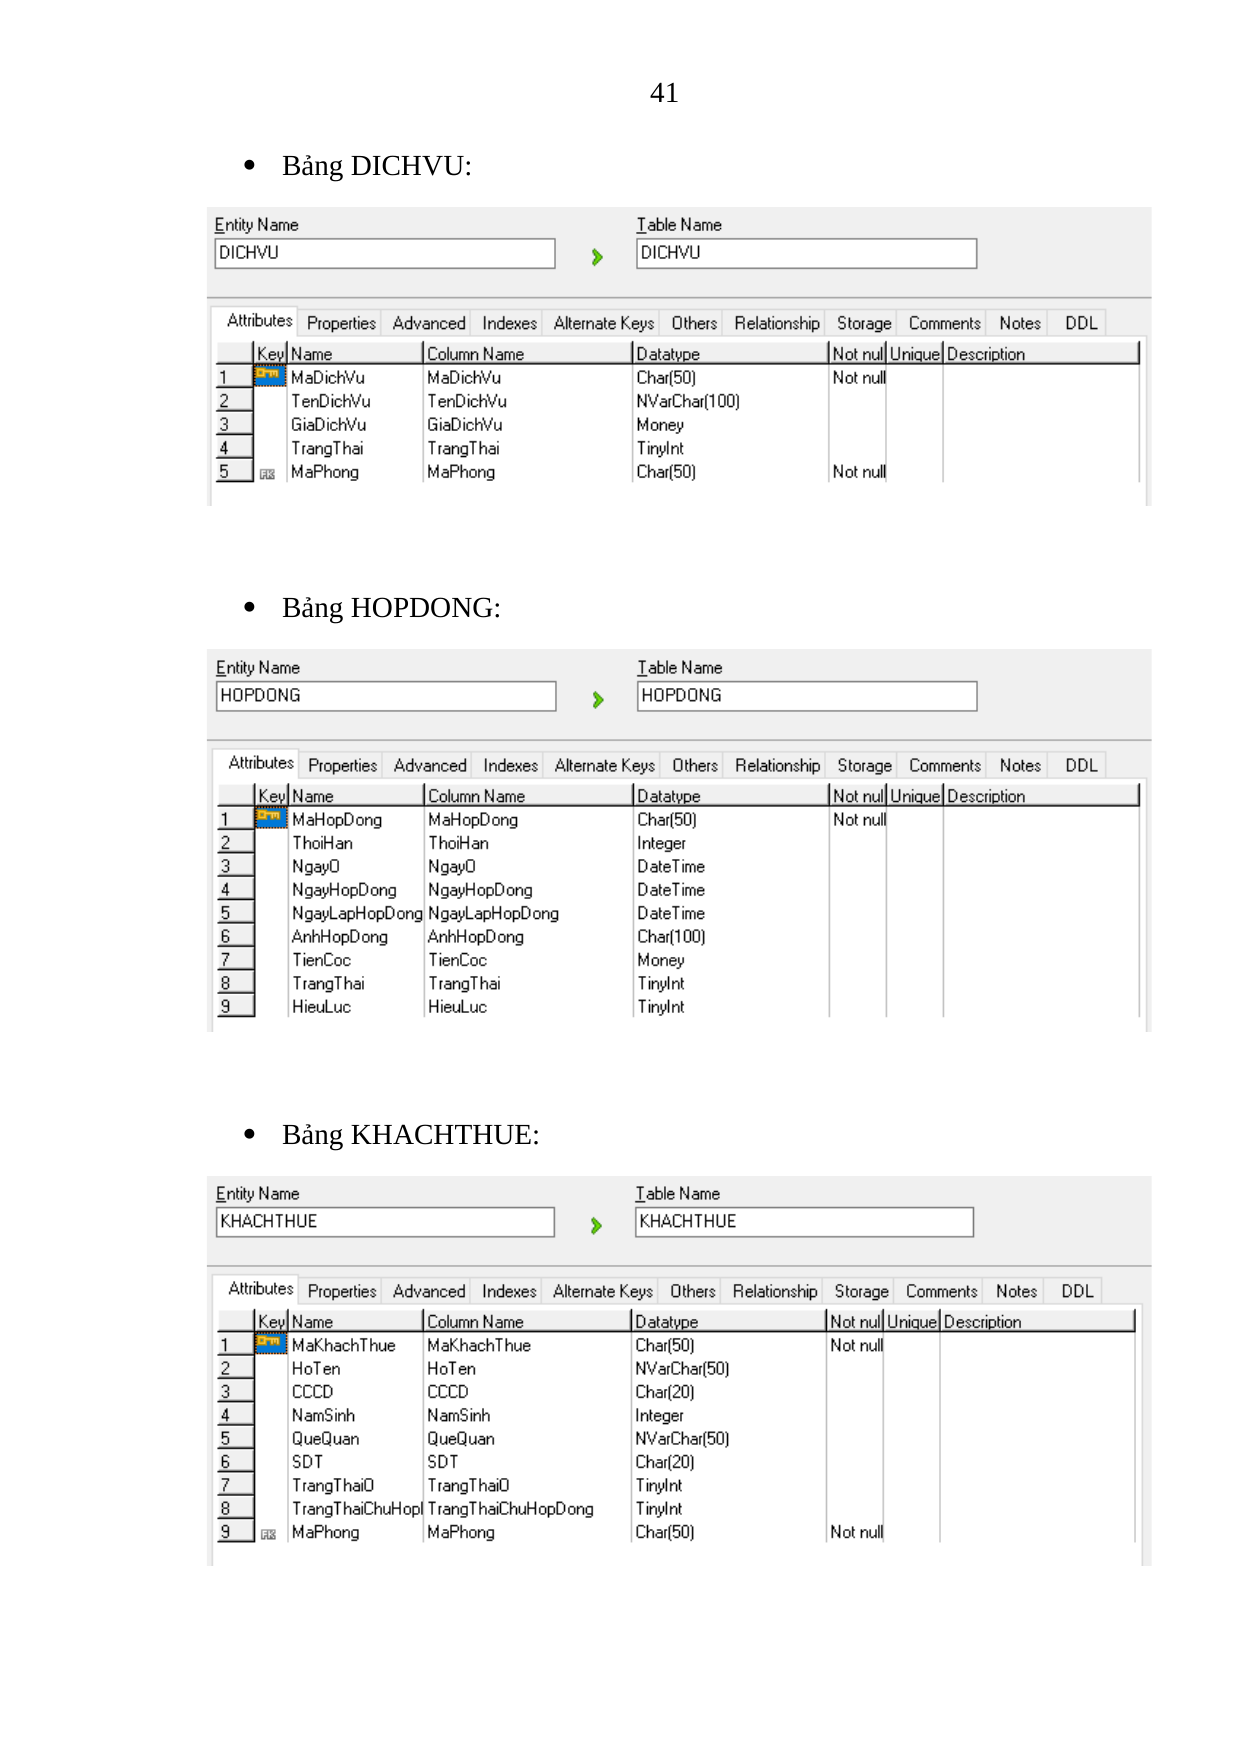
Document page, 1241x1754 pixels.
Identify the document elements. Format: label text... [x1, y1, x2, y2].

picture [206, 1176, 1152, 1566]
list Bảng DICHVU: [244, 148, 1122, 181]
list Bảng KHACHTHUE: [244, 1117, 1122, 1150]
picture [206, 649, 1152, 1032]
list Bảng HOPDONG: [244, 590, 1122, 624]
picture [206, 207, 1152, 506]
